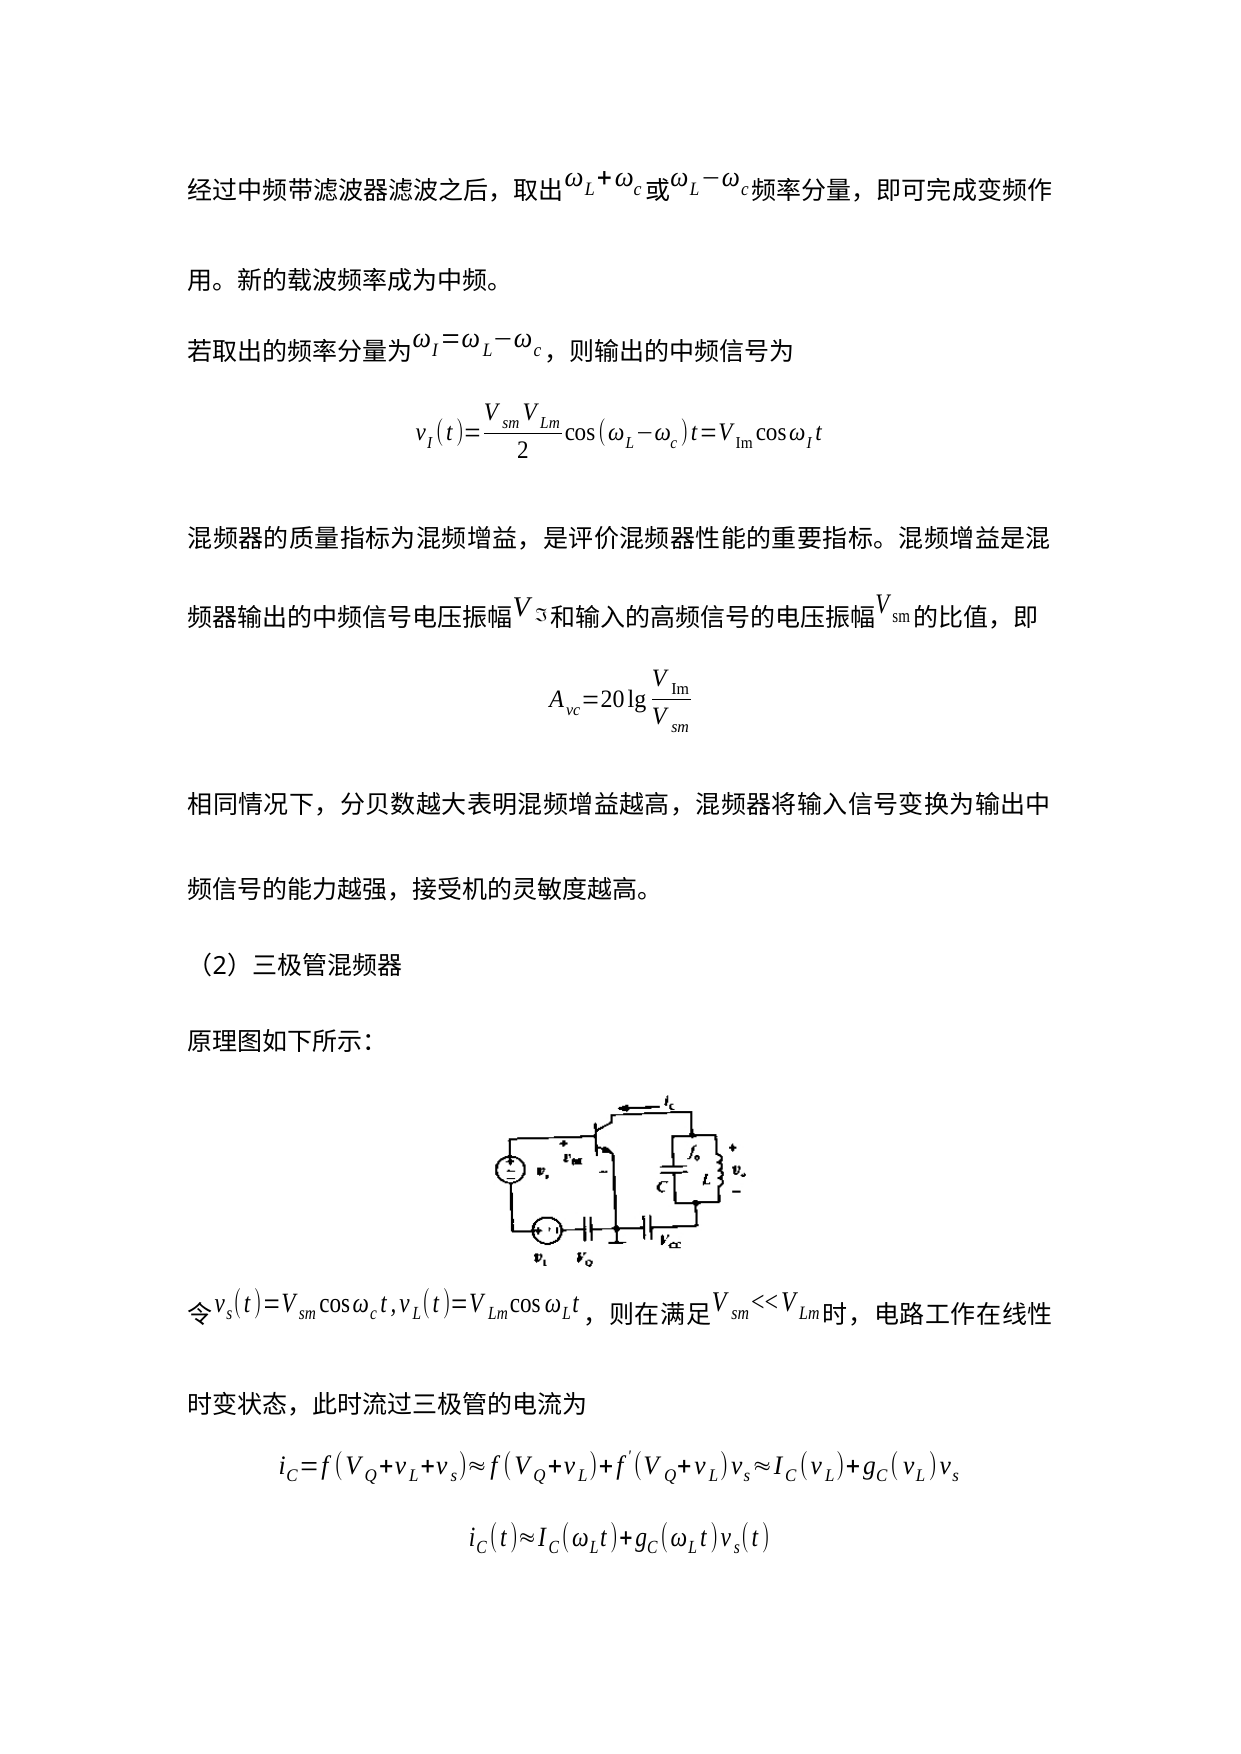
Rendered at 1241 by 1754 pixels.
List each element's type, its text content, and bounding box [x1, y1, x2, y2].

text 相同情况下，分贝数越大表明混频增益越高，混频器将输入信号变换为输出中频信号的能力越强，接受机的灵敏度越高。 [187, 771, 1053, 920]
text 若取出的频率分量为，则输出的中频信号为 [187, 322, 1053, 387]
picture [473, 1082, 767, 1278]
text 令，则在满足时，电路工作在线性时变状态，此时流过三极管的电流为 [187, 1286, 1053, 1436]
text 原理图如下所示： [187, 1007, 1053, 1072]
text 经过中频带滤波器滤波之后，取出或频率分量，即可完成变频作用。新的载波频率成为中频。 [187, 162, 1053, 311]
text 混频器的质量指标为混频增益，是评价混频器性能的重要指标。混频增益是混频器输出的中频信号电压振幅和输入的高频信号的电压振幅的比值，即 [187, 504, 1053, 654]
list 三极管混频器 [187, 931, 1053, 996]
